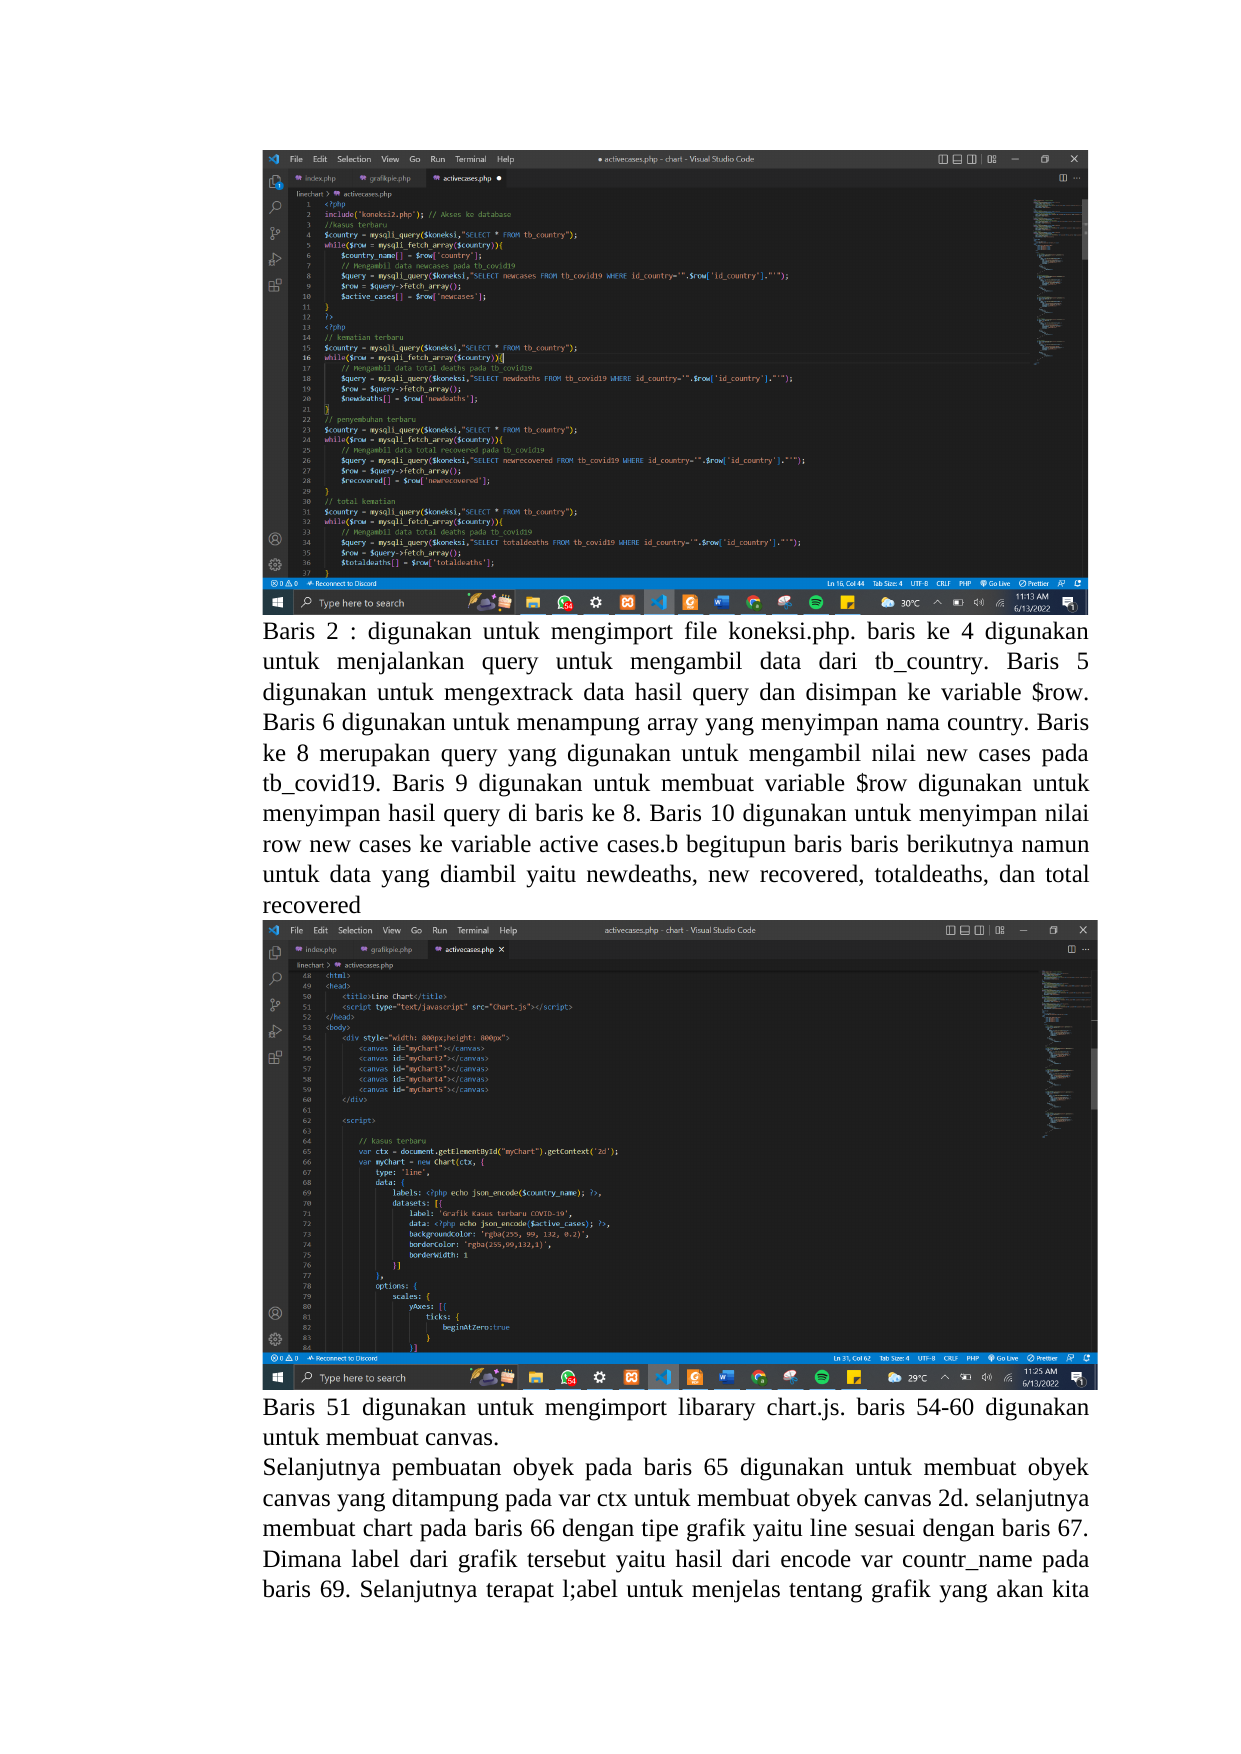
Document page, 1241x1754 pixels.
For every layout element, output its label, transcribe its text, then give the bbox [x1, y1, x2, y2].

list Baris 51 digunakan untuk mengimport libarary chart.js. baris 54-60 digunakan untuk membuat canvas. [262, 1392, 1090, 1451]
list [262, 1452, 1090, 1603]
list Baris 2 : digunakan untuk mengimport file koneksi.php. baris ke 4 digunakan untuk menjalankan query untuk mengambil data dari tb_country. Baris 5 digunakan untuk mengextrack data hasil query dan disimpan ke variable $row. Baris 6 digunakan untuk menampung array yang menyimpan nama country. Baris ke 8 merupakan query yang digunakan untuk mengambil nilai new cases pada tb_covid19. Baris 9 digunakan untuk membuat variable $row digunakan untuk menyimpan hasil query di baris ke 8. Baris 10 digunakan untuk menyimpan nilai row new cases ke variable active cases.b begitupun baris baris berikutnya namun untuk data yang diambil yaitu newdeaths, new recovered, totaldeaths, dan total recovered [262, 616, 1090, 918]
picture [262, 920, 1098, 1390]
picture [262, 150, 1089, 615]
